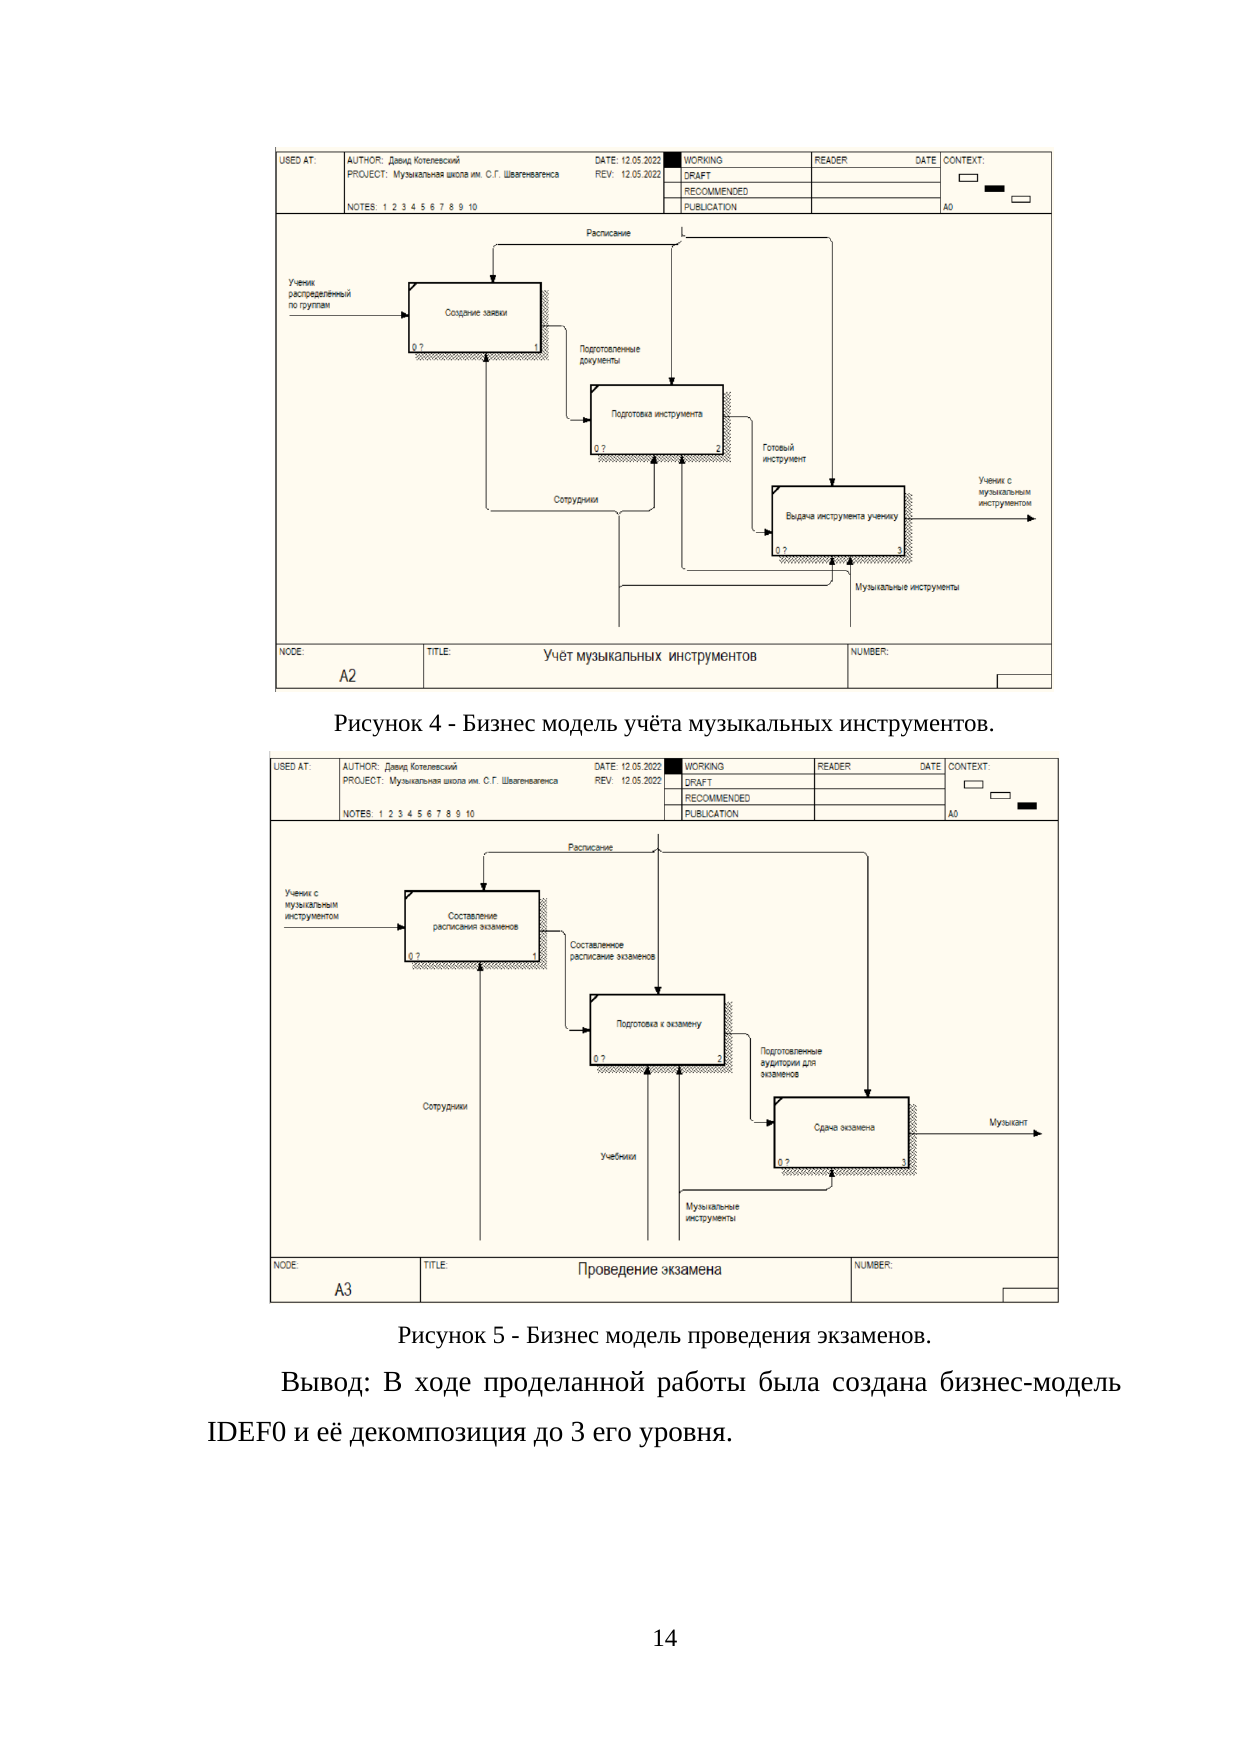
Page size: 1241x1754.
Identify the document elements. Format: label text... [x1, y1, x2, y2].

text Рисунок 4 - Бизнес модель учёта музыкальных инструментов. [207, 708, 1122, 737]
text Рисунок 5 - Бизнес модель проведения экзаменов. [207, 1321, 1122, 1349]
picture [275, 147, 1054, 692]
picture [269, 751, 1060, 1304]
text Вывод: В ходе проделанной работы была создана бизнес-модель IDEF0 и её декомпозиция до 3 его уровня. [207, 1364, 1122, 1447]
